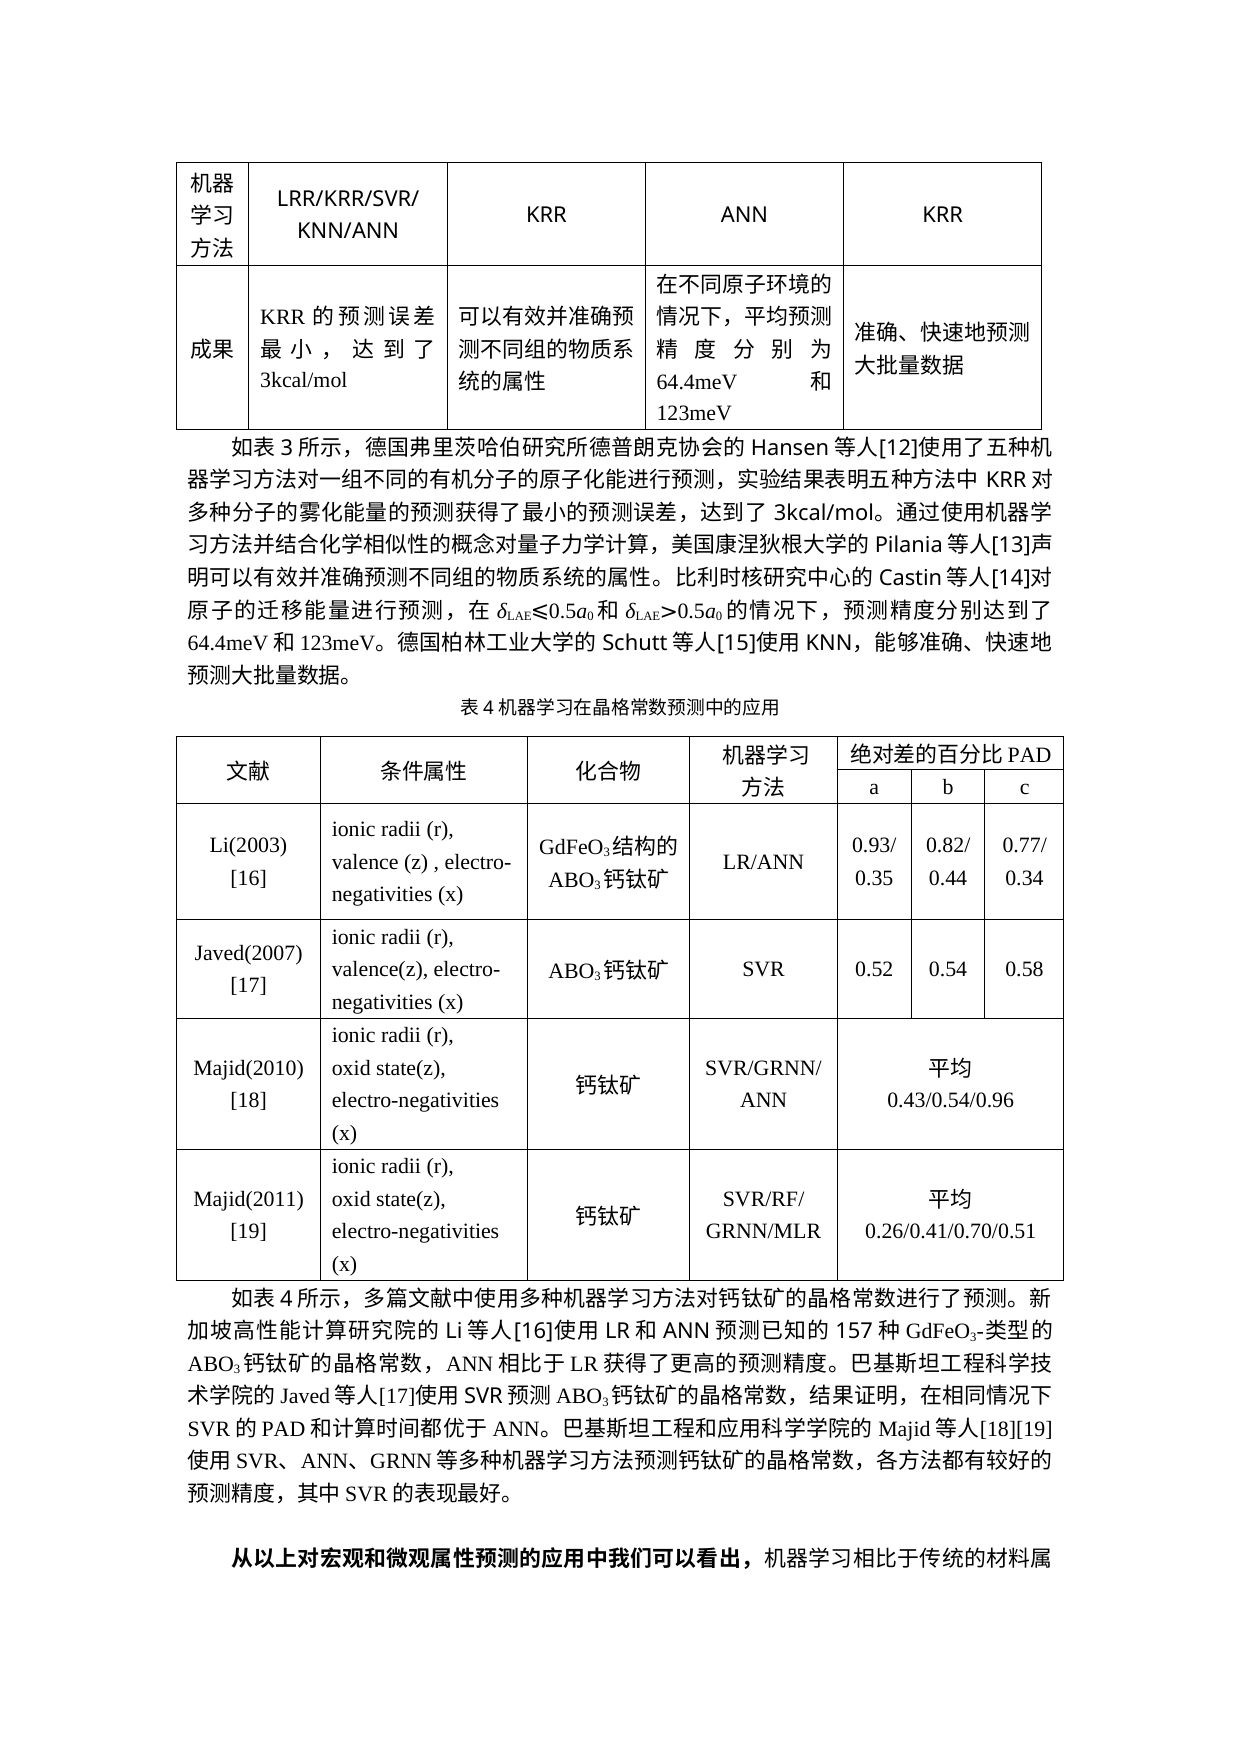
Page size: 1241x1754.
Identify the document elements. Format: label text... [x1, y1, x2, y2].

table_cell LRR/KRR/SVR/ KNN/ANN [249, 163, 447, 265]
table_cell GdFeO3结构的 ABO3钙钛矿 [528, 804, 689, 919]
table_cell 平均 0.43/0.54/0.96 [838, 1019, 1063, 1148]
table_cell ionic radii (r), valence(z), electro-negativities (x) [321, 920, 527, 1017]
table_cell 可以有效并准确预测不同组的物质系统的属性 [448, 266, 645, 429]
table_cell 在不同原子环境的情况下，平均预测精度分别为64.4meV和123meV [646, 266, 843, 429]
table_cell a [838, 770, 911, 803]
table_cell 0.82/ 0.44 [912, 804, 984, 919]
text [187, 1541, 1053, 1573]
table_cell Majid(2011) [19] [177, 1150, 320, 1279]
table_cell Li(2003) [16] [177, 804, 320, 919]
table_cell ionic radii (r), oxid state(z), electro-negativities (x) [321, 1150, 527, 1279]
table_cell LR/ANN [690, 804, 837, 919]
table_header 机器学习 方法 [690, 737, 837, 803]
table_cell KRR的预测误差最小，达到了3kcal/mol [249, 266, 447, 429]
table_cell 平均 0.26/0.41/0.70/0.51 [838, 1150, 1063, 1279]
table_cell Javed(2007) [17] [177, 920, 320, 1017]
table_cell KRR [844, 163, 1041, 265]
table_cell 钙钛矿 [528, 1019, 689, 1148]
table_cell ABO3钙钛矿 [528, 920, 689, 1017]
table_cell 0.54 [912, 920, 984, 1017]
text 如表3所示，德国弗里茨哈伯研究所德普朗克协会的Hansen等人[12]使用了五种机器学习方法对一组不同的有机分子的原子化能进行预测，实验结果表明五种方法中KRR对多种分子的雾化能量的预测获得了最小的预测误差，达到了3kcal/mol。通过使用机器学习方法并结合化学相似性的概念对量子力学计算，美国康涅狄根大学的Pilania等人[13]声明可以有效并准确预测不同组的物质系统的属性。比利时核研究中心的Castin等人[14]对原子的迁移能量进行预测，在δLAE⩽0.5a0和δLAE>0.5a0的情况下，预测精度分别达到了64.4meV和123meV。德国柏林工业大学的Schutt等人[15]使用KNN，能够准确、快速地预测大批量数据。 [187, 430, 1053, 690]
table_cell KRR [448, 163, 645, 265]
table_header 条件属性 [321, 737, 527, 803]
table_cell 0.52 [838, 920, 911, 1017]
table_cell SVR/GRNN/ ANN [690, 1019, 837, 1148]
table_cell ANN [646, 163, 843, 265]
table_cell ionic radii (r), oxid state(z), electro-negativities (x) [321, 1019, 527, 1148]
table_cell 0.77/ 0.34 [985, 804, 1063, 919]
table_cell 机器学习方法 [177, 163, 248, 265]
table_cell 准确、快速地预测大批量数据 [844, 266, 1041, 429]
table_cell SVR/RF/ GRNN/MLR [690, 1150, 837, 1279]
table_cell 钙钛矿 [528, 1150, 689, 1279]
table_cell c [985, 770, 1063, 803]
table_cell 0.93/ 0.35 [838, 804, 911, 919]
table_cell ionic radii (r), valence (z) , electro-negativities (x) [321, 804, 527, 919]
table_header 绝对差的百分比PAD [838, 737, 1063, 769]
table_cell b [912, 770, 984, 803]
text 如表4所示，多篇文献中使用多种机器学习方法对钙钛矿的晶格常数进行了预测。新加坡高性能计算研究院的Li等人[16]使用LR和ANN预测已知的157种GdFeO3-类型的ABO3钙钛矿的晶格常数，ANN相比于LR获得了更高的预测精度。巴基斯坦工程科学技术学院的Javed等人[17]使用SVR预测ABO3钙钛矿的晶格常数，结果证明，在相同情况下SVR的PAD和计算时间都优于ANN。巴基斯坦工程和应用科学学院的Majid等人[18][19]使用SVR、ANN、GRNN等多种机器学习方法预测钙钛矿的晶格常数，各方法都有较好的预测精度，其中SVR的表现最好。 [187, 1281, 1053, 1508]
table_header 化合物 [528, 737, 689, 803]
table_cell Majid(2010) [18] [177, 1019, 320, 1148]
text 表4 机器学习在晶格常数预测中的应用 [187, 690, 1053, 722]
table_cell SVR [690, 920, 837, 1017]
table_cell 成果 [177, 266, 248, 429]
table_cell 0.58 [985, 920, 1063, 1017]
table_header 文献 [177, 737, 320, 803]
